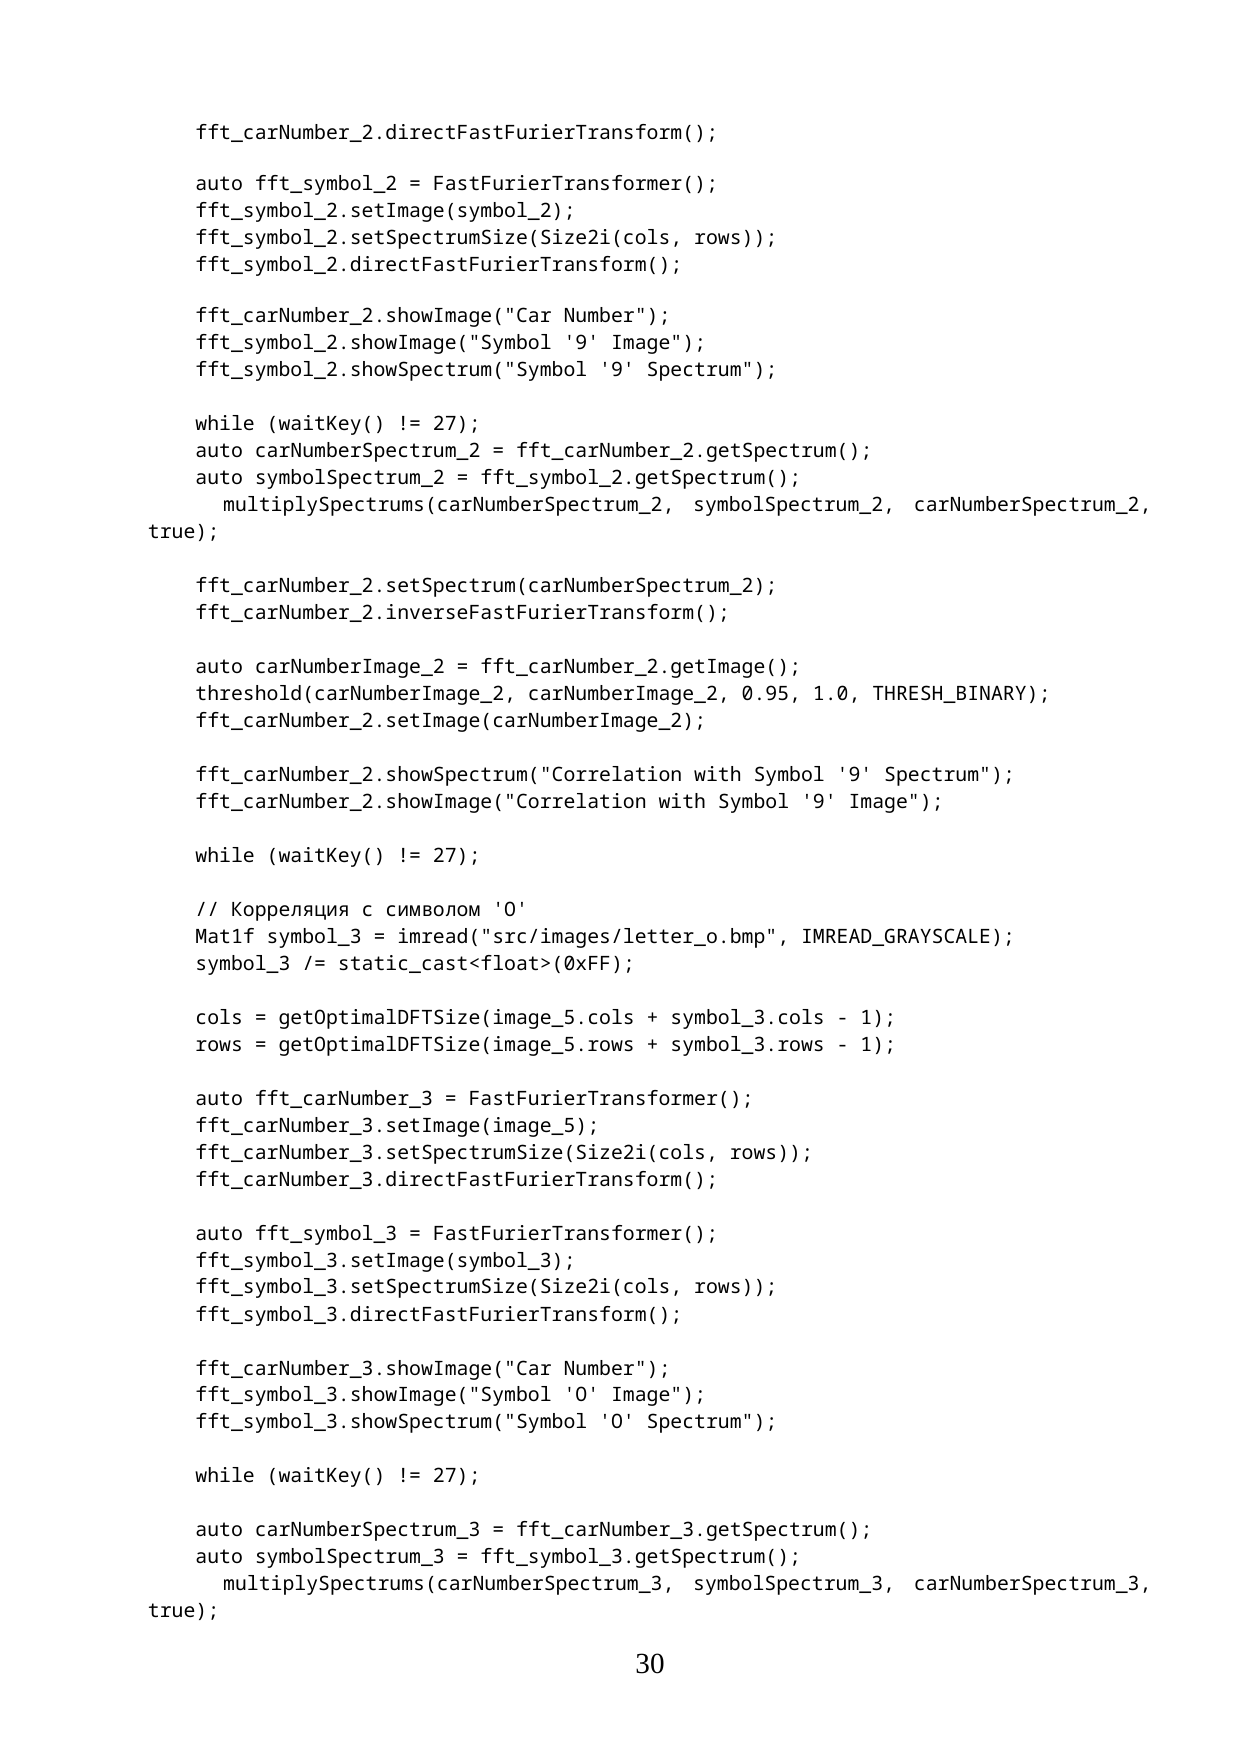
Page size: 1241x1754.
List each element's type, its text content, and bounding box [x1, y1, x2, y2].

text auto fft_symbol_3 = FastFurierTransformer(); [148, 1219, 1152, 1246]
text auto carNumberImage_2 = fft_carNumber_2.getImage(); [148, 652, 1152, 679]
text auto symbolSpectrum_3 = fft_symbol_3.getSpectrum(); [148, 1543, 1152, 1569]
text fft_carNumber_3.setImage(image_5); [148, 1111, 1152, 1138]
text fft_symbol_2.directFastFurierTransform(); [148, 250, 1152, 277]
text auto fft_symbol_2 = FastFurierTransformer(); [148, 169, 1152, 196]
text multiplySpectrums(carNumberSpectrum_3, symbolSpectrum_3, carNumberSpectrum_3, true); [148, 1569, 1152, 1623]
text while (waitKey() != 27); [148, 1462, 1152, 1489]
text fft_symbol_3.setImage(symbol_3); [148, 1246, 1152, 1273]
text fft_carNumber_2.setImage(carNumberImage_2); [148, 706, 1152, 733]
text rows = getOptimalDFTSize(image_5.rows + symbol_3.rows - 1); [148, 1030, 1152, 1057]
text threshold(carNumberImage_2, carNumberImage_2, 0.95, 1.0, THRESH_BINARY); [148, 679, 1152, 706]
text fft_carNumber_2.setSpectrum(carNumberSpectrum_2); [148, 571, 1152, 598]
text fft_symbol_2.setImage(symbol_2); [148, 196, 1152, 223]
text fft_symbol_3.setSpectrumSize(Size2i(cols, rows)); [148, 1273, 1152, 1300]
text fft_symbol_2.showSpectrum("Symbol '9' Spectrum"); [148, 356, 1152, 382]
text auto fft_carNumber_3 = FastFurierTransformer(); [148, 1084, 1152, 1111]
text fft_carNumber_2.showImage("Car Number"); [148, 302, 1152, 328]
text cols = getOptimalDFTSize(image_5.cols + symbol_3.cols - 1); [148, 1003, 1152, 1030]
text Mat1f symbol_3 = imread("src/images/letter_o.bmp", IMREAD_GRAYSCALE); [148, 922, 1152, 949]
text auto carNumberSpectrum_2 = fft_carNumber_2.getSpectrum(); [148, 436, 1152, 463]
text fft_carNumber_2.directFastFurierTransform(); [148, 118, 1152, 145]
text fft_carNumber_3.setSpectrumSize(Size2i(cols, rows)); [148, 1138, 1152, 1165]
text fft_symbol_3.showSpectrum("Symbol 'O' Spectrum"); [148, 1408, 1152, 1435]
text fft_carNumber_3.showImage("Car Number"); [148, 1354, 1152, 1381]
text fft_symbol_3.directFastFurierTransform(); [148, 1300, 1152, 1327]
text fft_carNumber_2.inverseFastFurierTransform(); [148, 598, 1152, 625]
text fft_carNumber_3.directFastFurierTransform(); [148, 1165, 1152, 1192]
text auto symbolSpectrum_2 = fft_symbol_2.getSpectrum(); [148, 463, 1152, 490]
text symbol_3 /= static_cast<float>(0xFF); [148, 949, 1152, 976]
text auto carNumberSpectrum_3 = fft_carNumber_3.getSpectrum(); [148, 1516, 1152, 1543]
text while (waitKey() != 27); [148, 841, 1152, 868]
text fft_symbol_2.setSpectrumSize(Size2i(cols, rows)); [148, 223, 1152, 250]
text multiplySpectrums(carNumberSpectrum_2, symbolSpectrum_2, carNumberSpectrum_2, true); [148, 490, 1152, 544]
text // Корреляция с символом 'O' [148, 895, 1152, 922]
text fft_carNumber_2.showSpectrum("Correlation with Symbol '9' Spectrum"); [148, 760, 1152, 787]
text fft_symbol_2.showImage("Symbol '9' Image"); [148, 328, 1152, 356]
text fft_carNumber_2.showImage("Correlation with Symbol '9' Image"); [148, 787, 1152, 814]
text while (waitKey() != 27); [148, 409, 1152, 436]
text fft_symbol_3.showImage("Symbol 'O' Image"); [148, 1381, 1152, 1408]
